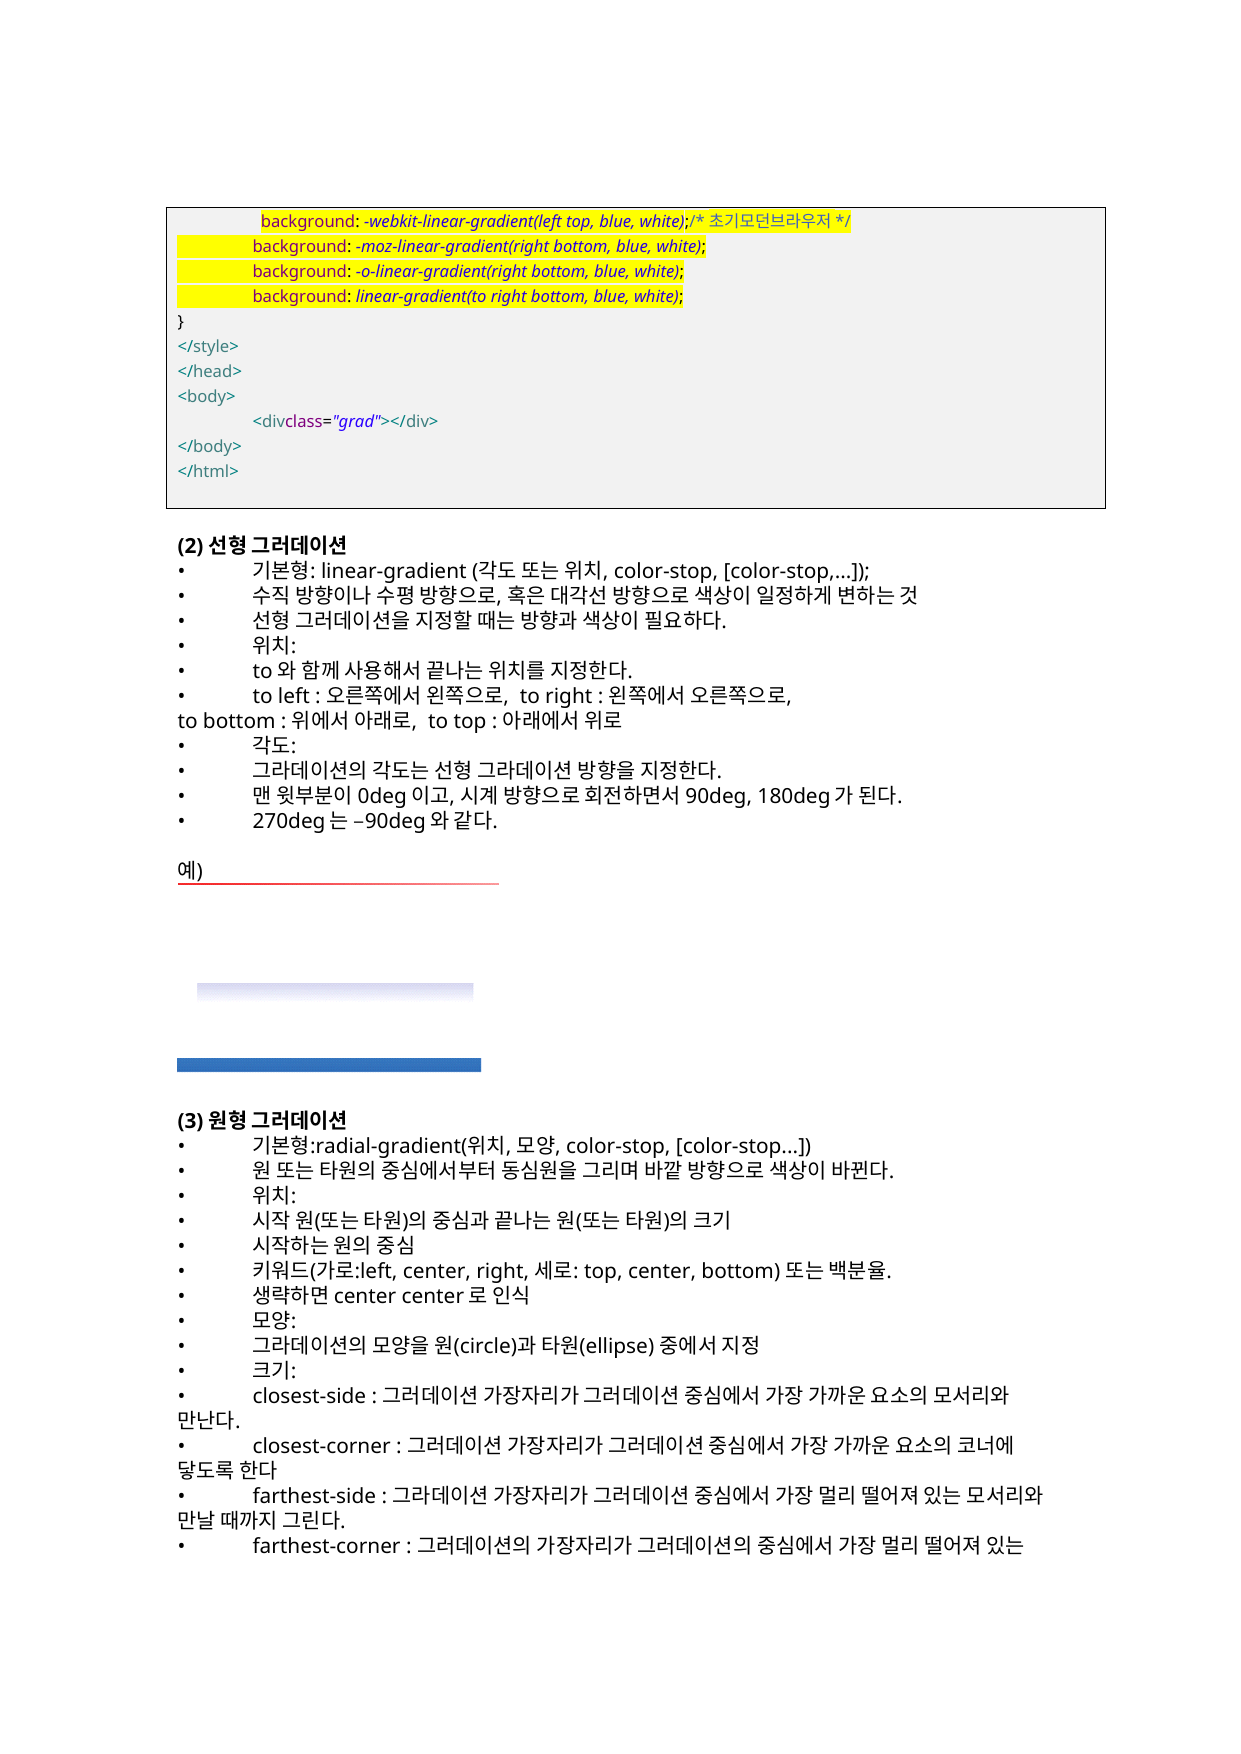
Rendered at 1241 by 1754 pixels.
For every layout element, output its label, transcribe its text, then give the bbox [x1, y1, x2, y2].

list 그라데이션의 각도는 선형 그라데이션 방향을 지정한다. [177, 759, 1063, 784]
list to 와 함께 사용해서 끝나는 위치를 지정한다. [177, 659, 1063, 684]
list 선형 그러데이션을 지정할 때는 방향과 색상이 필요하다. [177, 609, 1063, 634]
list 그라데이션의 모양을 원(circle)과 타원(ellipse) 중에서 지정 [177, 1334, 1063, 1359]
list closest-side : 그러데이션 가장자리가 그러데이션 중심에서 가장 가까운 요소의 모서리와 만난다. [177, 1384, 1063, 1434]
list 맨 윗부분이 0deg이고, 시계 방향으로 회전하면서 90deg, 180deg가 된다. [177, 784, 1063, 809]
text (2) 선형 그러데이션 [177, 534, 1063, 559]
list 모양: [177, 1309, 1063, 1334]
list 기본형:radial-gradient(위치, 모양, color-stop, [color-stop...]) [177, 1134, 1063, 1159]
list to left : 오른쪽에서 왼쪽으로, to right : 왼쪽에서 오른쪽으로, to bottom : 위에서 아래로, to top : 아래에서 위로 [177, 684, 1063, 734]
list 생략하면 center center로 인식 [177, 1284, 1063, 1309]
list 위치: [177, 1184, 1063, 1209]
list 키워드(가로:left, center, right, 세로: top, center, bottom) 또는 백분율. [177, 1259, 1063, 1284]
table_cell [167, 208, 1105, 508]
text 예) [177, 859, 1063, 884]
list 시작하는 원의 중심 [177, 1234, 1063, 1259]
list closest-corner : 그러데이션 가장자리가 그러데이션 중심에서 가장 가까운 요소의 코너에 닿도록 한다 [177, 1434, 1063, 1484]
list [177, 1534, 1063, 1559]
list 각도: [177, 734, 1063, 759]
list 시작 원(또는 타원)의 중심과 끝나는 원(또는 타원)의 크기 [177, 1209, 1063, 1234]
list 수직 방향이나 수평 방향으로, 혹은 대각선 방향으로 색상이 일정하게 변하는 것 [177, 584, 1063, 609]
list 위치: [177, 634, 1063, 659]
list 크기: [177, 1359, 1063, 1384]
text (3) 원형 그러데이션 [177, 1109, 1063, 1134]
list 270deg는 –90deg와 같다. [177, 809, 1063, 834]
list 기본형: linear-gradient (각도 또는 위치, color-stop, [color-stop,...]); [177, 559, 1063, 584]
list farthest-side : 그라데이션 가장자리가 그러데이션 중심에서 가장 멀리 떨어져 있는 모서리와 만날 때까지 그린다. [177, 1484, 1063, 1534]
list 원 또는 타원의 중심에서부터 동심원을 그리며 바깥 방향으로 색상이 바뀐다. [177, 1159, 1063, 1184]
